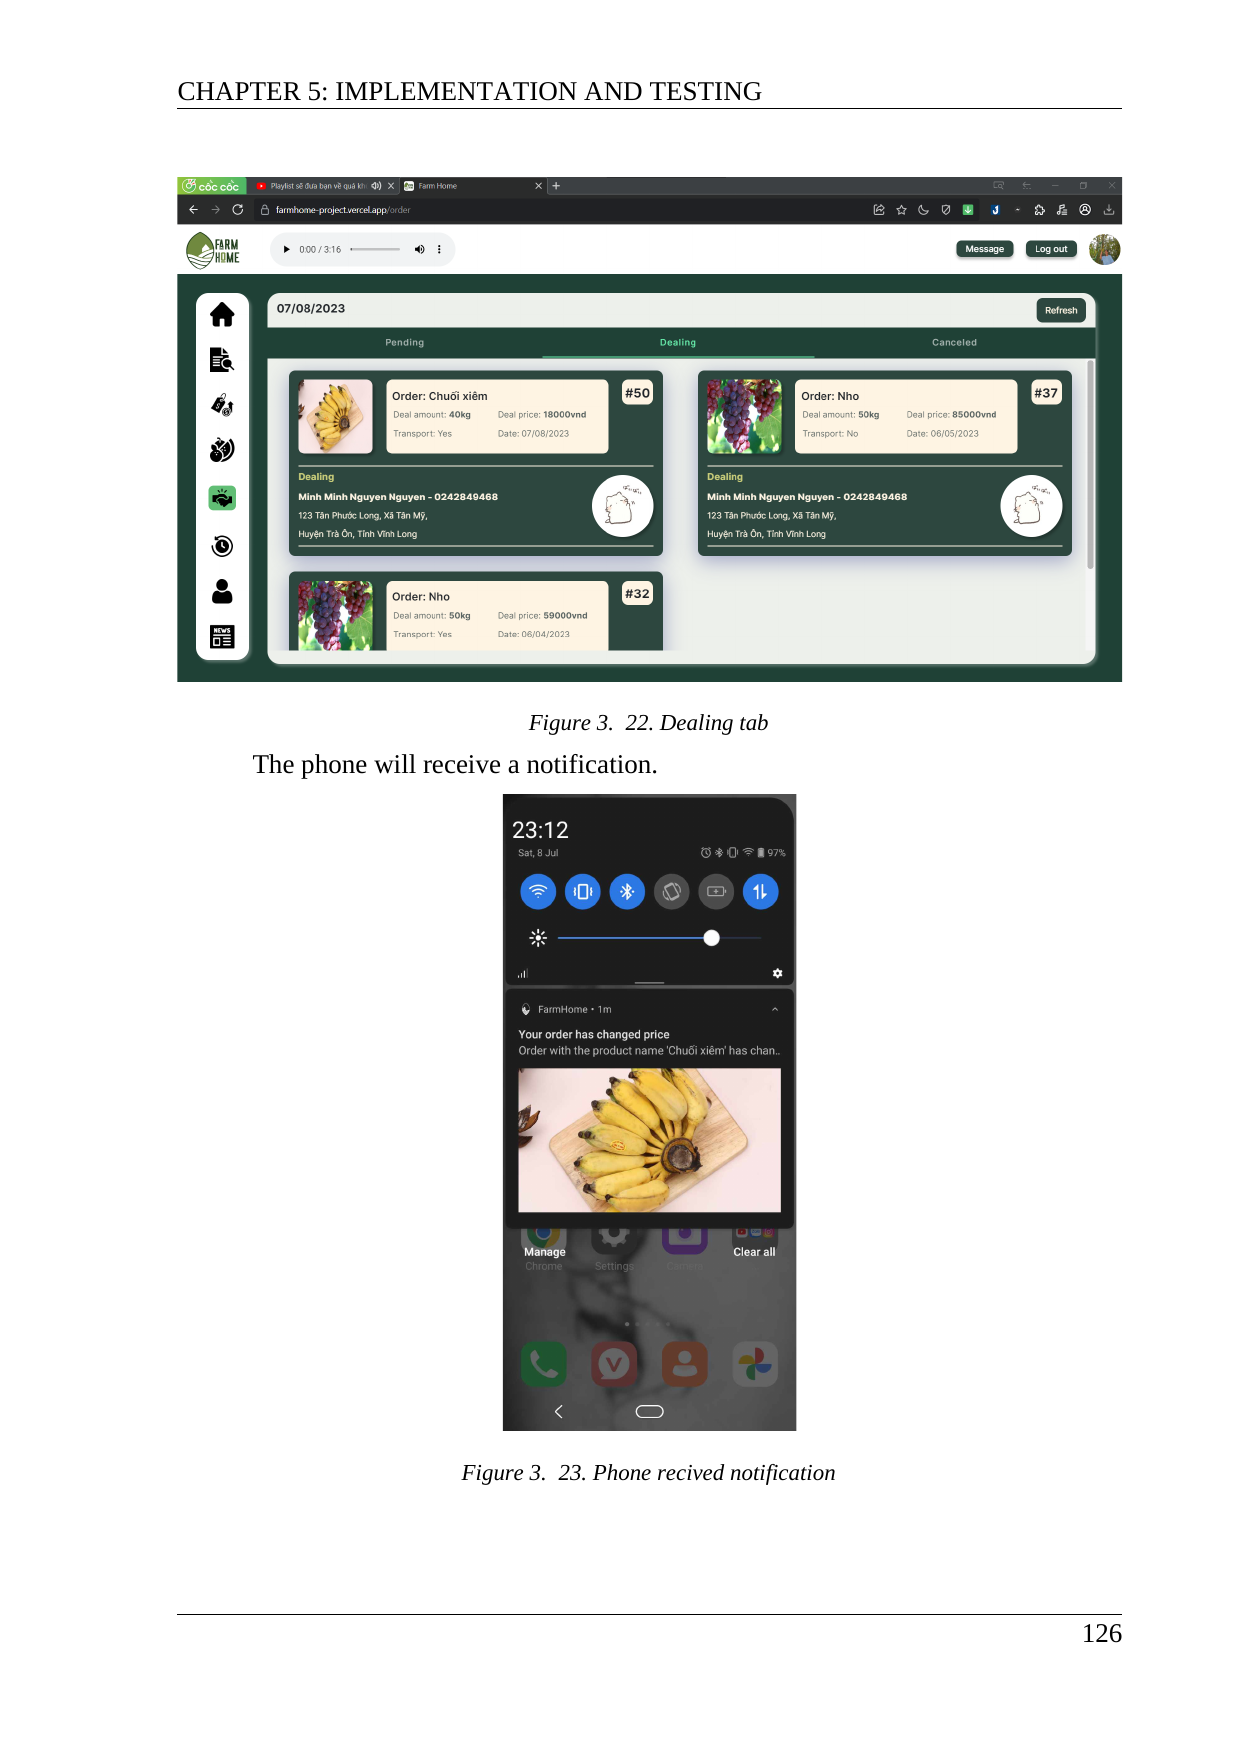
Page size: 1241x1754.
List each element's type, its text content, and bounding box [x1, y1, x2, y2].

picture [177, 177, 1123, 682]
picture [502, 794, 797, 1431]
text The phone will receive a notification. [177, 748, 1122, 779]
